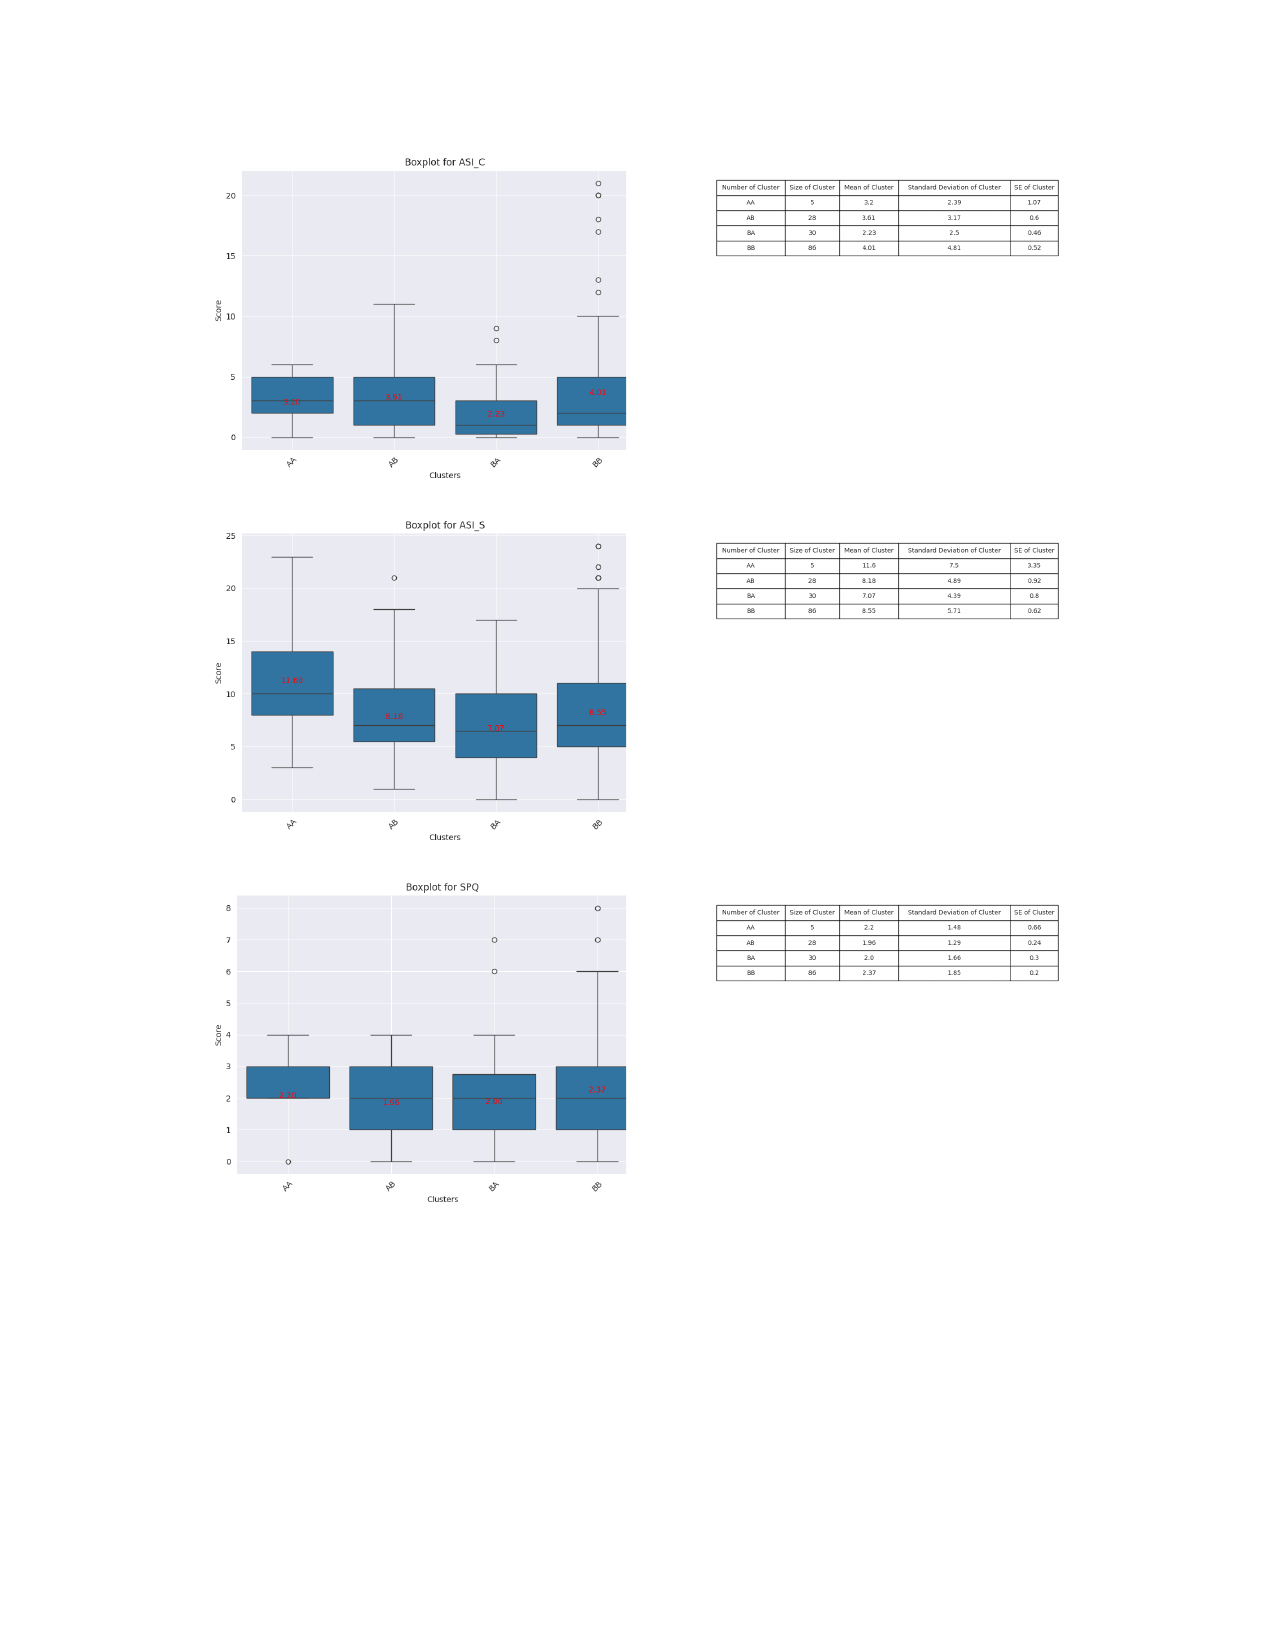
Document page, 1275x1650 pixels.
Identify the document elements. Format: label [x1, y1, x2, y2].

table_header [176, 874, 626, 1237]
picture [206, 874, 627, 1212]
picture [206, 512, 627, 850]
table_header [176, 150, 626, 512]
table_header [626, 150, 1076, 512]
picture [656, 150, 1077, 285]
picture [656, 874, 1077, 1010]
table_header [176, 512, 626, 874]
table_header [626, 512, 1076, 874]
picture [206, 150, 627, 488]
table_header [626, 874, 1076, 1237]
picture [656, 512, 1077, 648]
